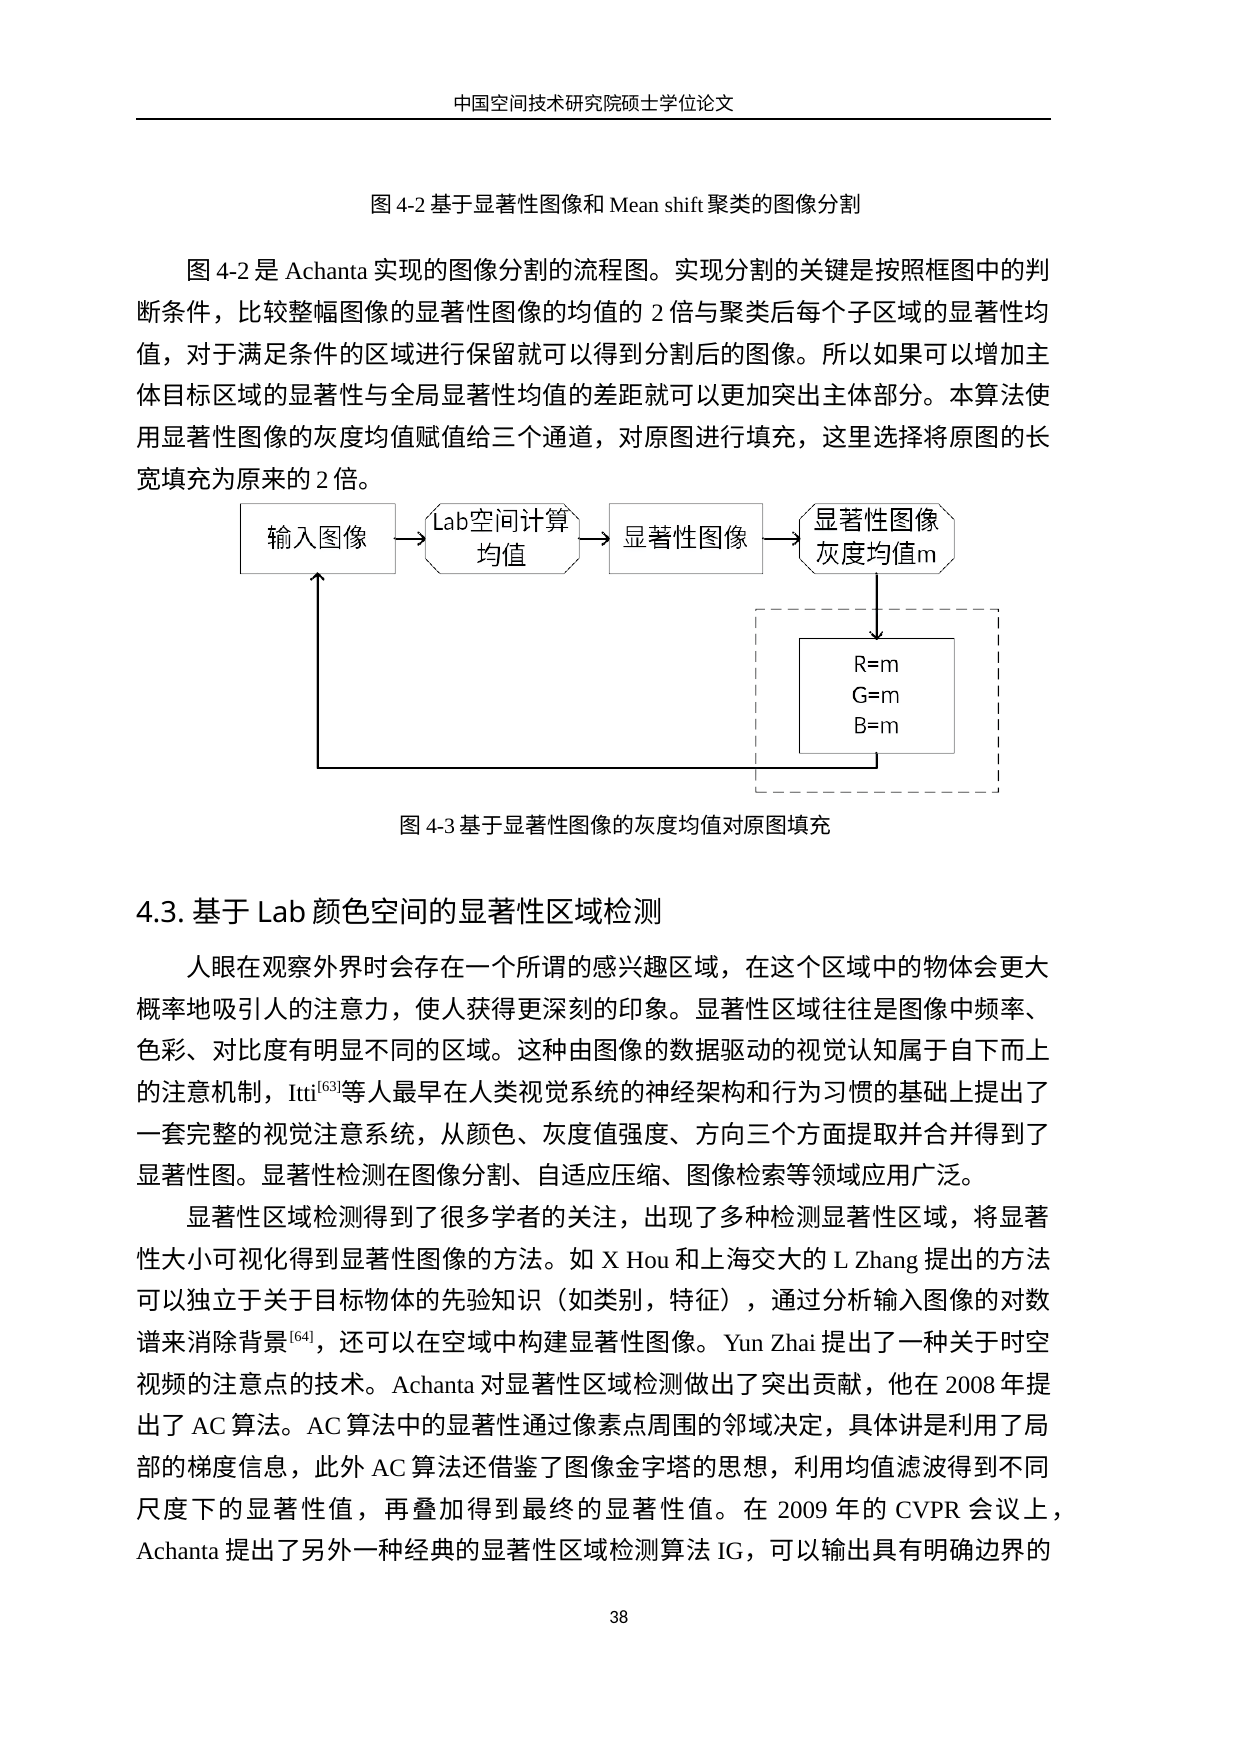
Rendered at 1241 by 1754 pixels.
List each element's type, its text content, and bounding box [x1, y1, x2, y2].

text 图4-2是Achanta实现的图像分割的流程图。实现分割的关键是按照框图中的判断条件，比较整幅图像的显著性图像的均值的2倍与聚类后每个子区域的显著性均值，对于满足条件的区域进行保留就可以得到分割后的图像。所以如果可以增加主体目标区域的显著性与全局显著性均值的差距就可以更加突出主体部分。本算法使用显著性图像的灰度均值赋值给三个通道，对原图进行填充，这里选择将原图的长宽填充为原来的2倍。 [136, 246, 1051, 496]
subtitle 图4-3基于显著性图像的灰度均值对原图填充 [136, 814, 1051, 839]
text 人眼在观察外界时会存在一个所谓的感兴趣区域，在这个区域中的物体会更大概率地吸引人的注意力，使人获得更深刻的印象。显著性区域往往是图像中频率、色彩、对比度有明显不同的区域。这种由图像的数据驱动的视觉认知属于自下而上的注意机制，Itti[63]等人最早在人类视觉系统的神经架构和行为习惯的基础上提出了一套完整的视觉注意系统，从颜色、灰度值强度、方向三个方面提取并合并得到了显著性图。显著性检测在图像分割、自适应压缩、图像检索等领域应用广泛。 [136, 943, 1051, 1193]
subtitle 4.3. 基于Lab颜色空间的显著性区域检测 [136, 889, 1051, 931]
subtitle 图4-2基于显著性图像和Mean shift聚类的图像分割 [136, 192, 1051, 217]
